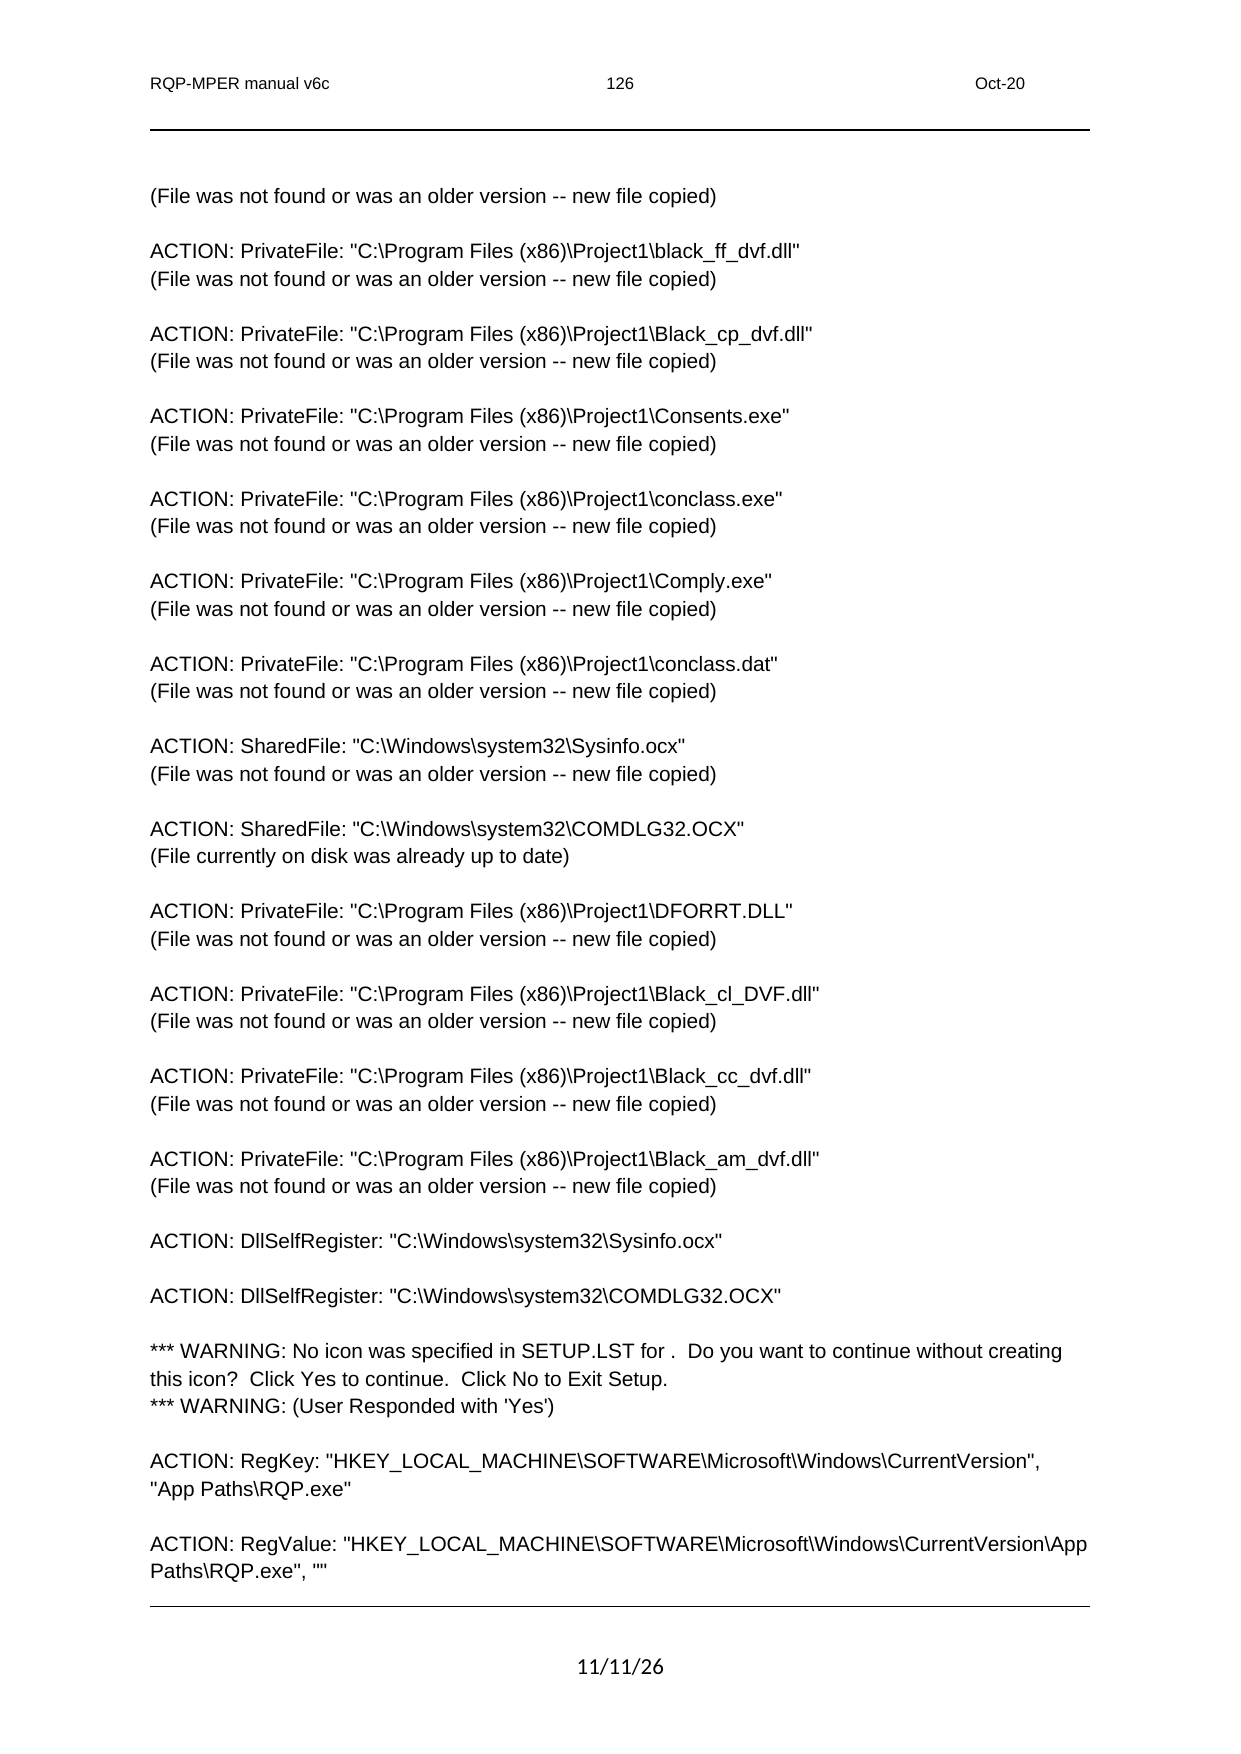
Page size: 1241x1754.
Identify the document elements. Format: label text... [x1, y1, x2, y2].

text (File was not found or was an older version -- new file copied) [150, 514, 1090, 538]
text ACTION: PrivateFile: "C:\Program Files (x86)\Project1\Black_cl_DVF.dll" [150, 982, 1090, 1006]
text ACTION: SharedFile: "C:\Windows\system32\Sysinfo.ocx" [150, 734, 1090, 758]
text (File was not found or was an older version -- new file copied) [150, 927, 1090, 951]
text *** WARNING: (User Responded with 'Yes') [150, 1394, 1090, 1418]
text (File was not found or was an older version -- new file copied) [150, 349, 1090, 373]
text ACTION: PrivateFile: "C:\Program Files (x86)\Project1\Comply.exe" [150, 569, 1090, 593]
text ACTION: RegKey: "HKEY_LOCAL_MACHINE\SOFTWARE\Microsoft\Windows\CurrentVersion", "App Paths\RQP.exe" [150, 1449, 1090, 1501]
text ACTION: RegValue: "HKEY_LOCAL_MACHINE\SOFTWARE\Microsoft\Windows\CurrentVersion\App Paths\RQP.exe", "" [150, 1532, 1090, 1583]
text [150, 267, 1090, 291]
text ACTION: PrivateFile: "C:\Program Files (x86)\Project1\black_ff_dvf.dll" [150, 239, 1090, 263]
text (File was not found or was an older version -- new file copied) [150, 597, 1090, 621]
text *** WARNING: No icon was specified in SETUP.LST for . Do you want to continue without creating this icon? Click Yes to continue. Click No to Exit Setup. [150, 1339, 1090, 1391]
text (File was not found or was an older version -- new file copied) [150, 762, 1090, 786]
text ACTION: PrivateFile: "C:\Program Files (x86)\Project1\conclass.dat" [150, 652, 1090, 676]
text (File was not found or was an older version -- new file copied) [150, 1174, 1090, 1198]
text ACTION: SharedFile: "C:\Windows\system32\COMDLG32.OCX" [150, 817, 1090, 841]
text ACTION: PrivateFile: "C:\Program Files (x86)\Project1\DFORRT.DLL" [150, 899, 1090, 923]
text (File was not found or was an older version -- new file copied) [150, 679, 1090, 703]
text ACTION: DllSelfRegister: "C:\Windows\system32\COMDLG32.OCX" [150, 1284, 1090, 1308]
text (File was not found or was an older version -- new file copied) [150, 1009, 1090, 1033]
text ACTION: DllSelfRegister: "C:\Windows\system32\Sysinfo.ocx" [150, 1229, 1090, 1253]
text ACTION: PrivateFile: "C:\Program Files (x86)\Project1\Consents.exe" [150, 404, 1090, 428]
text (File currently on disk was already up to date) [150, 844, 1090, 868]
text (File was not found or was an older version -- new file copied) [150, 432, 1090, 456]
text ACTION: PrivateFile: "C:\Program Files (x86)\Project1\Black_cc_dvf.dll" [150, 1064, 1090, 1088]
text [150, 184, 1090, 208]
text (File was not found or was an older version -- new file copied) [150, 1092, 1090, 1116]
text ACTION: PrivateFile: "C:\Program Files (x86)\Project1\Black_cp_dvf.dll" [150, 322, 1090, 346]
text ACTION: PrivateFile: "C:\Program Files (x86)\Project1\Black_am_dvf.dll" [150, 1147, 1090, 1171]
text ACTION: PrivateFile: "C:\Program Files (x86)\Project1\conclass.exe" [150, 487, 1090, 511]
